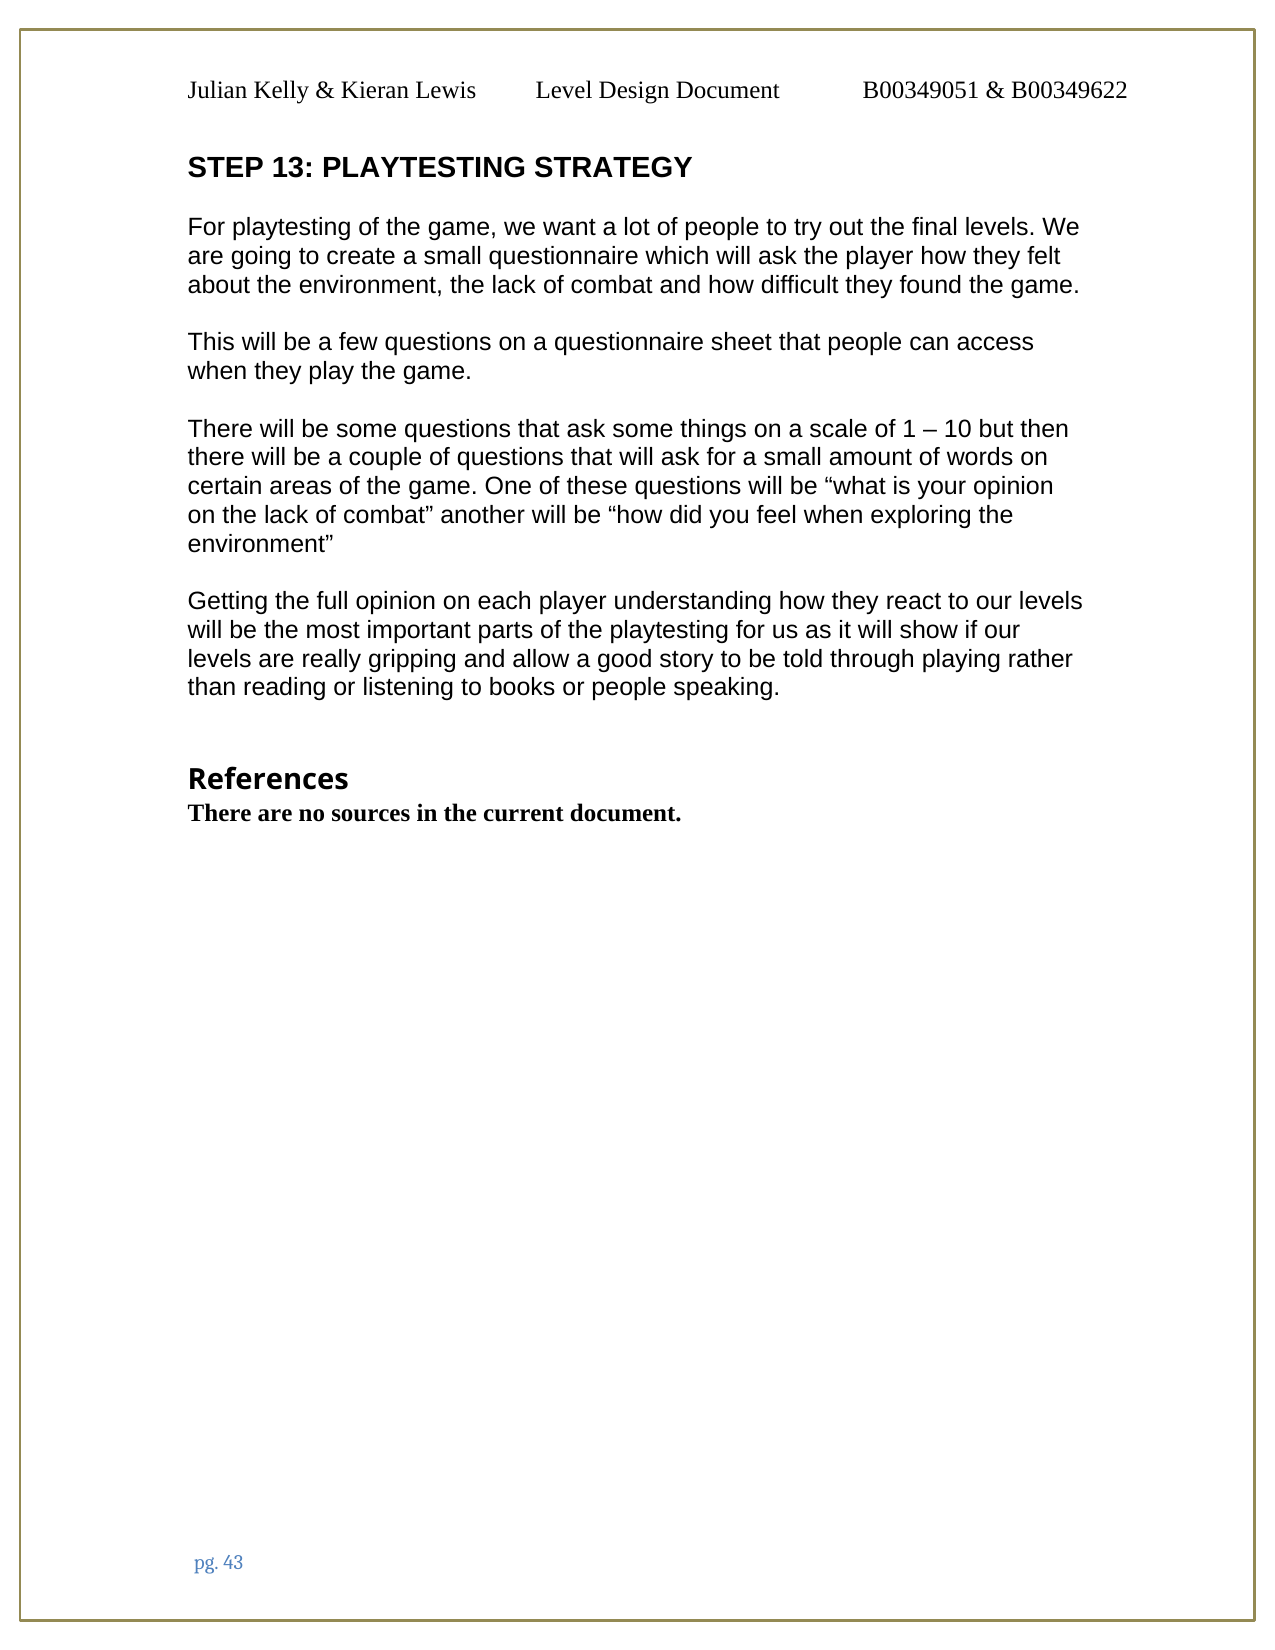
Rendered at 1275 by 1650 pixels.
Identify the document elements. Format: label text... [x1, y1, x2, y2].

text For playtesting of the game, we want a lot of people to try out the final levels. We are going to create a small questionnaire which will ask the player how they felt about the environment, the lack of combat and how difficult they found the game. [187, 212, 1087, 298]
text This will be a few questions on a questionnaire sheet that people can access when they play the game. [187, 327, 1087, 385]
text There will be some questions that ask some things on a scale of 1 – 10 but then there will be a couple of questions that will ask for a small amount of words on certain areas of the game. One of these questions will be “what is your opinion on the lack of combat” another will be “how did you feel when exploring the environment” [187, 413, 1087, 557]
subtitle STEP 13: PLAYTESTING STRATEGY [187, 150, 1087, 183]
text Getting the full opinion on each player understanding how they react to our levels will be the most important parts of the playtesting for us as it will show if our levels are really gripping and allow a good story to be told through playing rather than reading or listening to books or people speaking. [187, 586, 1087, 701]
